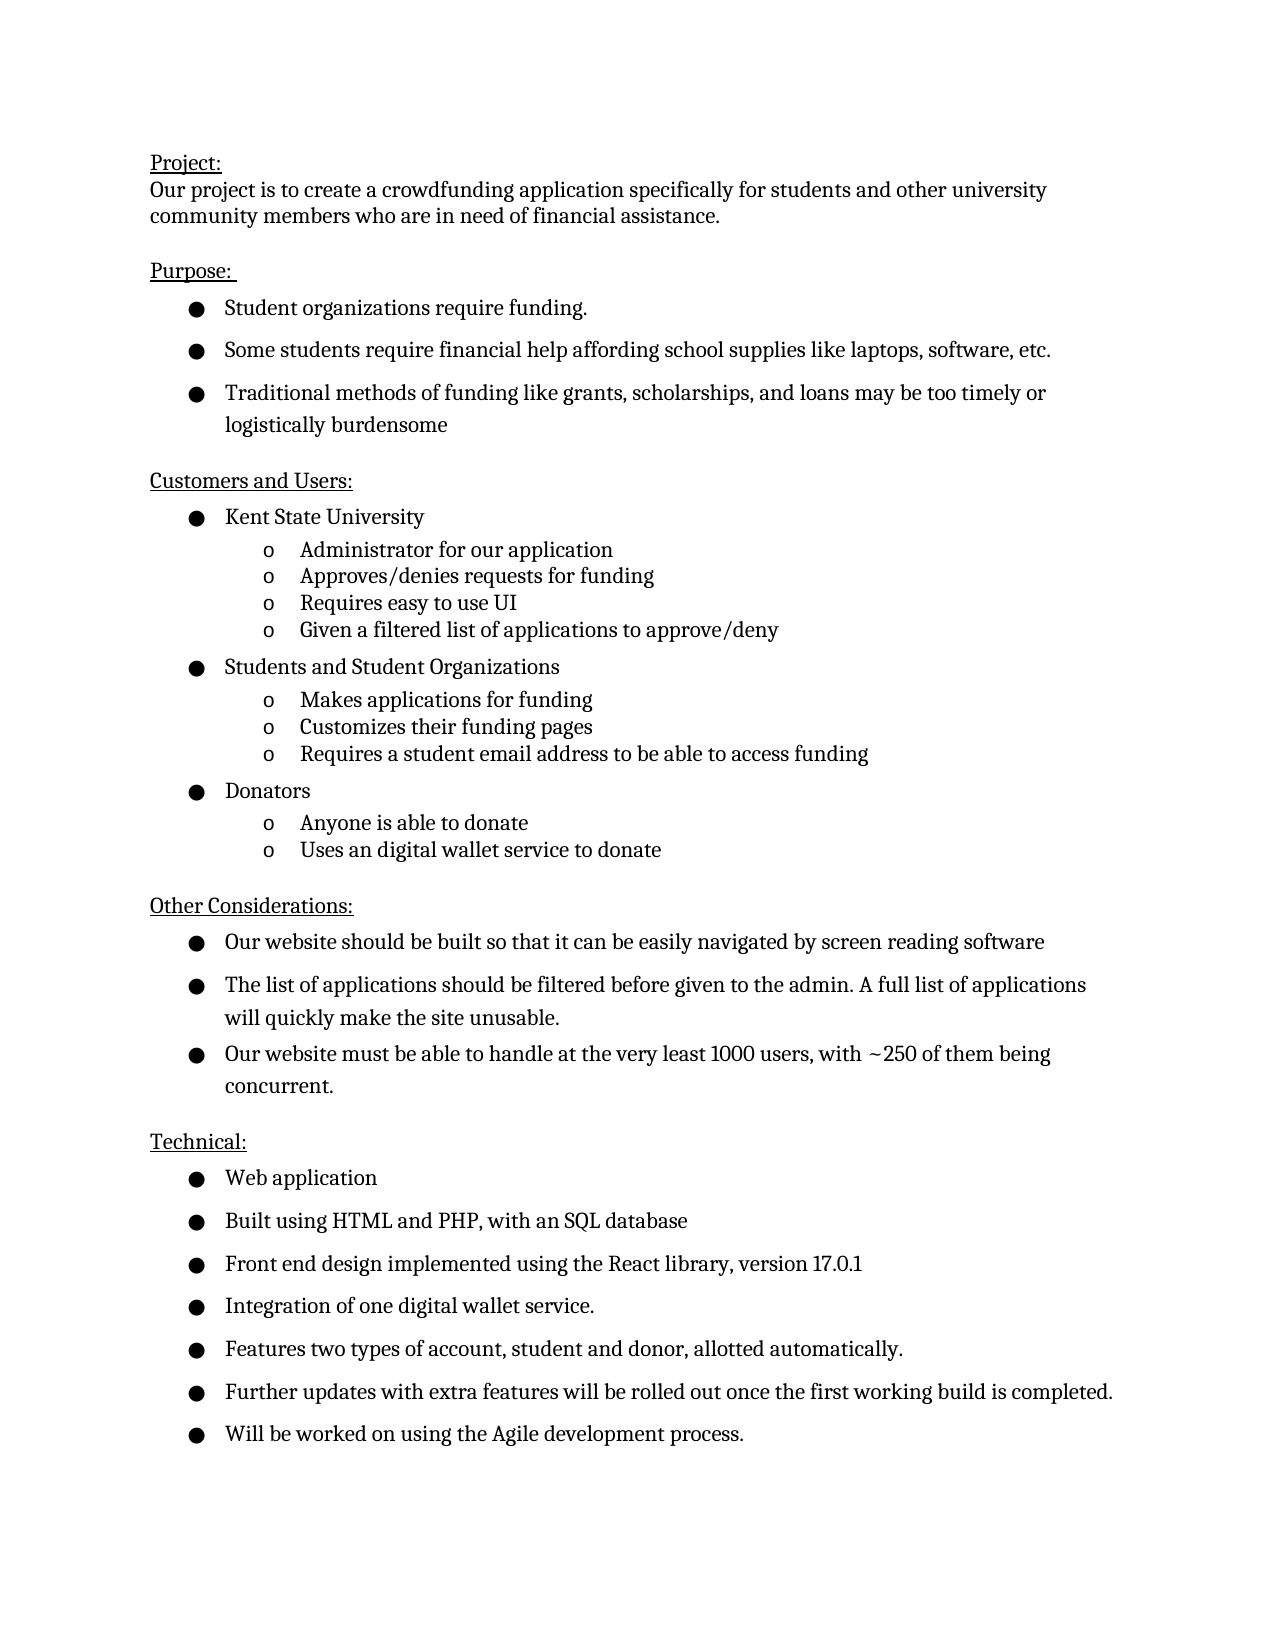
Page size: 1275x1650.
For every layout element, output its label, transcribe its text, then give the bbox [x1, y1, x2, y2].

list Makes applications for funding [262, 687, 1125, 713]
text Purpose: [150, 258, 1125, 284]
list Our website must be able to handle at the very least 1000 users, with ~250 of them being concurrent. [187, 1031, 1125, 1100]
list Built using HTML and PHP, with an SQL database [187, 1197, 1125, 1240]
list Donators [187, 767, 1125, 810]
list Students and Student Organizations [187, 644, 1125, 687]
list The list of applications should be filtered before given to the admin. A full list of applications will quickly make the site unusable. [187, 962, 1125, 1031]
list Kent State University [187, 494, 1125, 536]
text Our project is to create a crowdfunding application specifically for students and other university community members who are in need of financial assistance. [150, 176, 1125, 229]
list Further updates with extra features will be rolled out once the first working build is completed. [187, 1368, 1125, 1411]
list Student organizations require funding. [187, 284, 1125, 327]
list Administrator for our application [262, 536, 1125, 563]
list Our website should be built so that it can be easily navigated by screen reading software [187, 919, 1125, 962]
list Approves/denies requests for funding [262, 563, 1125, 590]
list Uses an digital wallet service to donate [262, 837, 1125, 864]
list Front end design implemented using the React library, version 17.0.1 [187, 1240, 1125, 1283]
text Technical: [150, 1128, 1125, 1155]
list Requires easy to use UI [262, 590, 1125, 617]
list Traditional methods of funding like grants, scholarships, and loans may be too timely or logistically burdensome [187, 369, 1125, 439]
list Web application [187, 1155, 1125, 1197]
list Requires a student email address to be able to access funding [262, 740, 1125, 767]
text Other Considerations: [150, 892, 1125, 919]
list Features two types of account, student and donor, allotted automatically. [187, 1326, 1125, 1368]
list Given a filtered list of applications to approve/deny [262, 617, 1125, 644]
list Some students require financial help affording school supplies like laptops, software, etc. [187, 327, 1125, 369]
list Anyone is able to donate [262, 810, 1125, 837]
text Customers and Users: [150, 467, 1125, 494]
list Integration of one digital wallet service. [187, 1283, 1125, 1326]
list Will be worked on using the Agile development process. [187, 1411, 1125, 1454]
list Customizes their funding pages [262, 713, 1125, 740]
text Project: [150, 150, 1125, 176]
